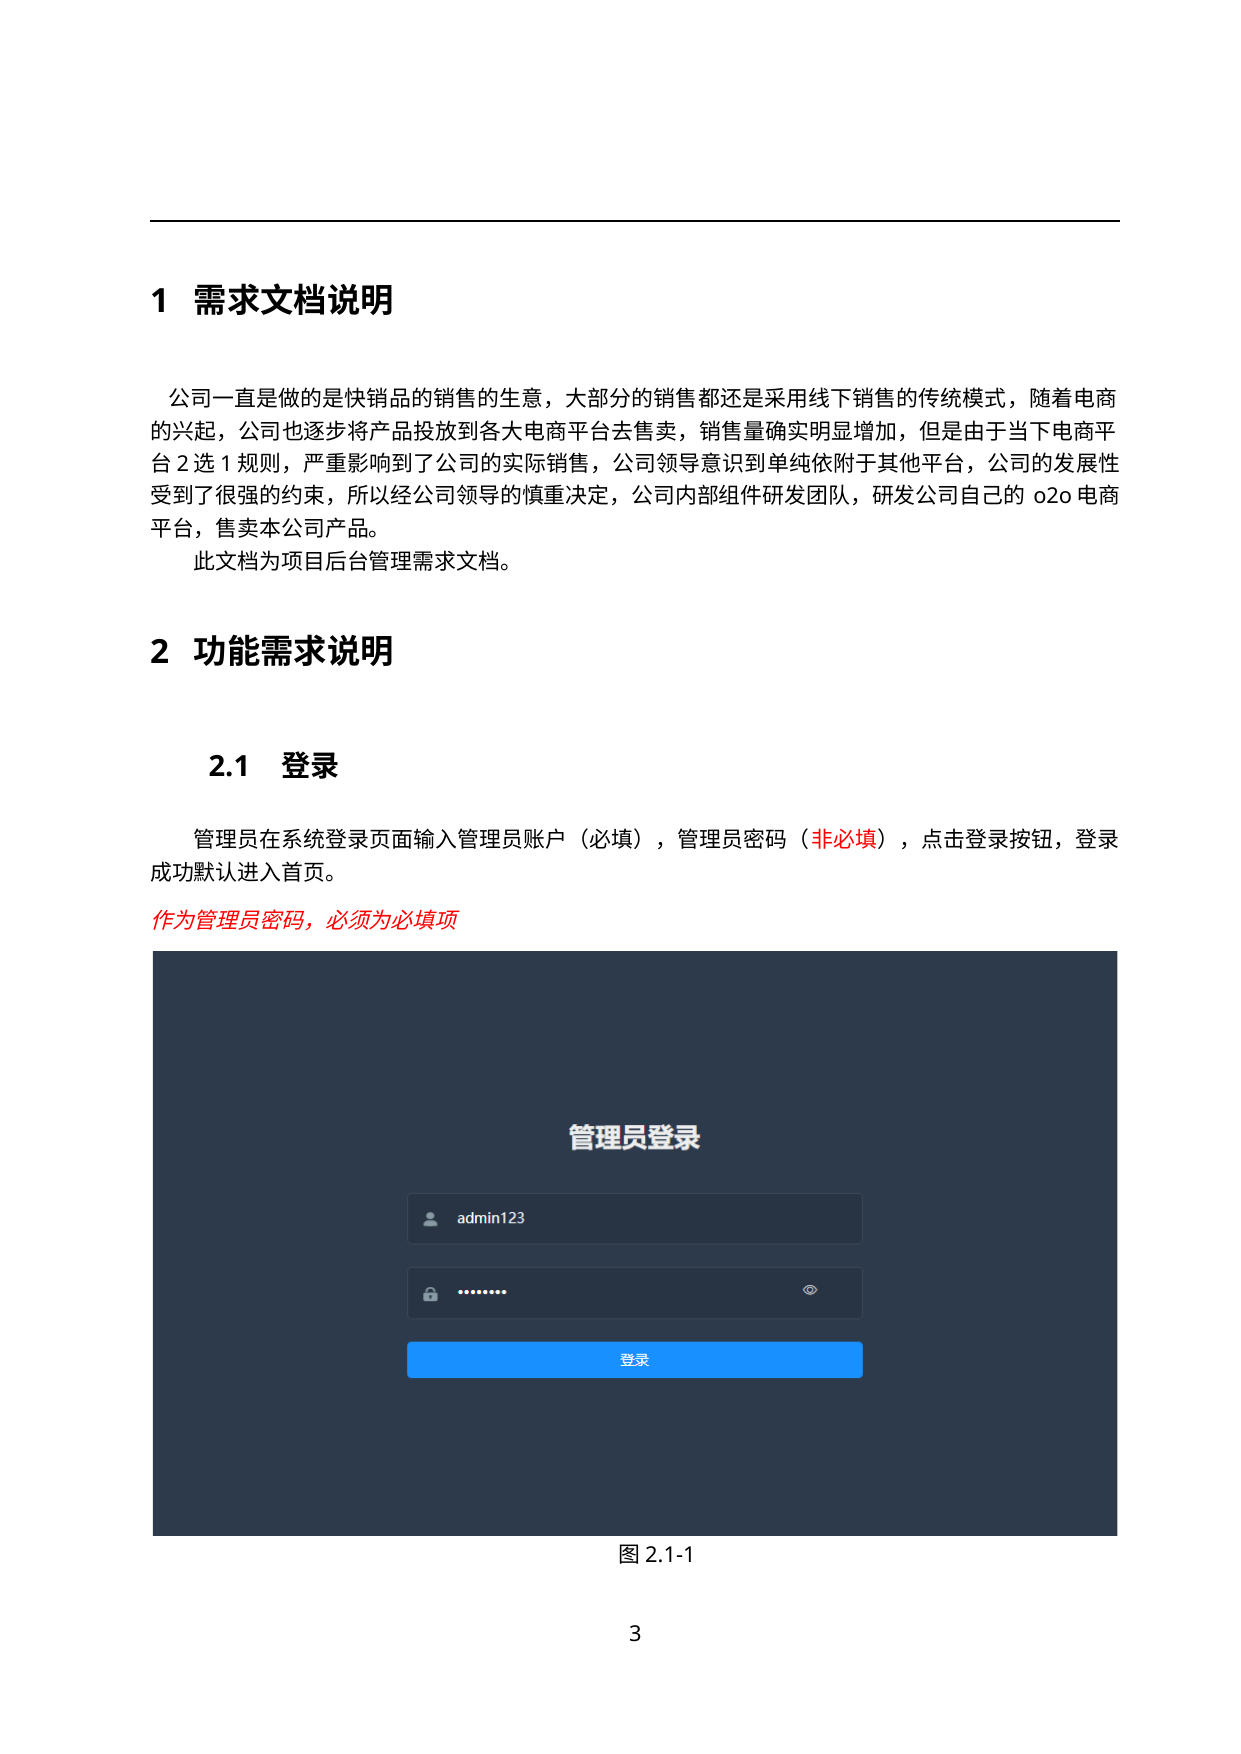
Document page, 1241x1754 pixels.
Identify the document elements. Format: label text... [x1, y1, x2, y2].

picture [152, 951, 1118, 1536]
subtitle 功能需求说明 [150, 617, 1120, 682]
subtitle 需求文档说明 [150, 266, 1120, 331]
text 管理员在系统登录页面输入管理员账户（必填），管理员密码（非必填），点击登录按钮，登录成功默认进入首页。 [150, 822, 1120, 887]
subtitle 登录 [150, 732, 1120, 797]
text 公司一直是做的是快销品的销售的生意，大部分的销售都还是采用线下销售的传统模式，随着电商的兴起，公司也逐步将产品投放到各大电商平台去售卖，销售量确实明显增加，但是由于当下电商平台2选1规则，严重影响到了公司的实际销售，公司领导意识到单纯依附于其他平台，公司的发展性受到了很强的约束，所以经公司领导的慎重决定，公司内部组件研发团队，研发公司自己的o2o电商平台，售卖本公司产品。 [150, 381, 1120, 543]
text 此文档为项目后台管理需求文档。 [150, 543, 1120, 576]
text 图2.1-1 [150, 1537, 1120, 1569]
text 作为管理员密码，必须为必填项 [150, 903, 1120, 935]
